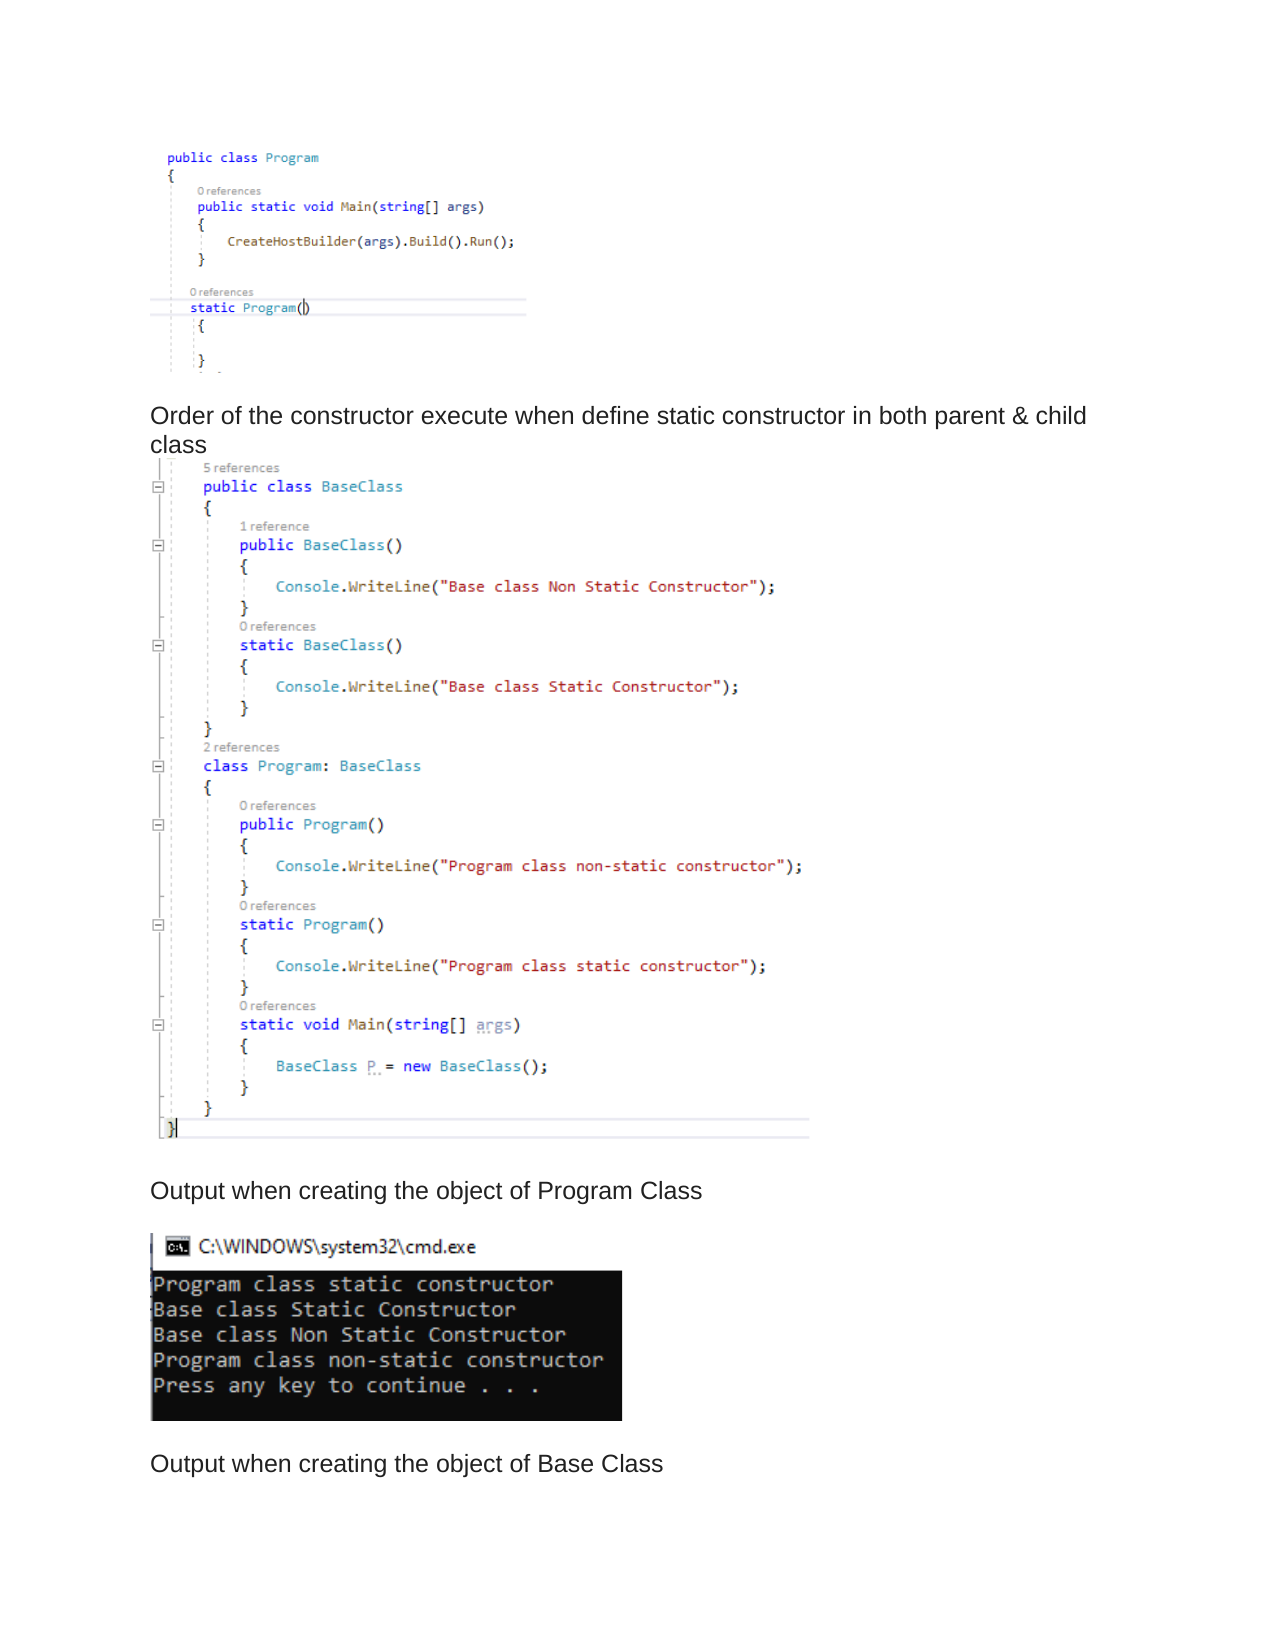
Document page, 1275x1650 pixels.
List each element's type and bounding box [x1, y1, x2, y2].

picture [150, 1233, 623, 1421]
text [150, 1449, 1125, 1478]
picture [150, 150, 527, 373]
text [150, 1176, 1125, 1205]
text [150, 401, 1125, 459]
picture [150, 458, 810, 1148]
